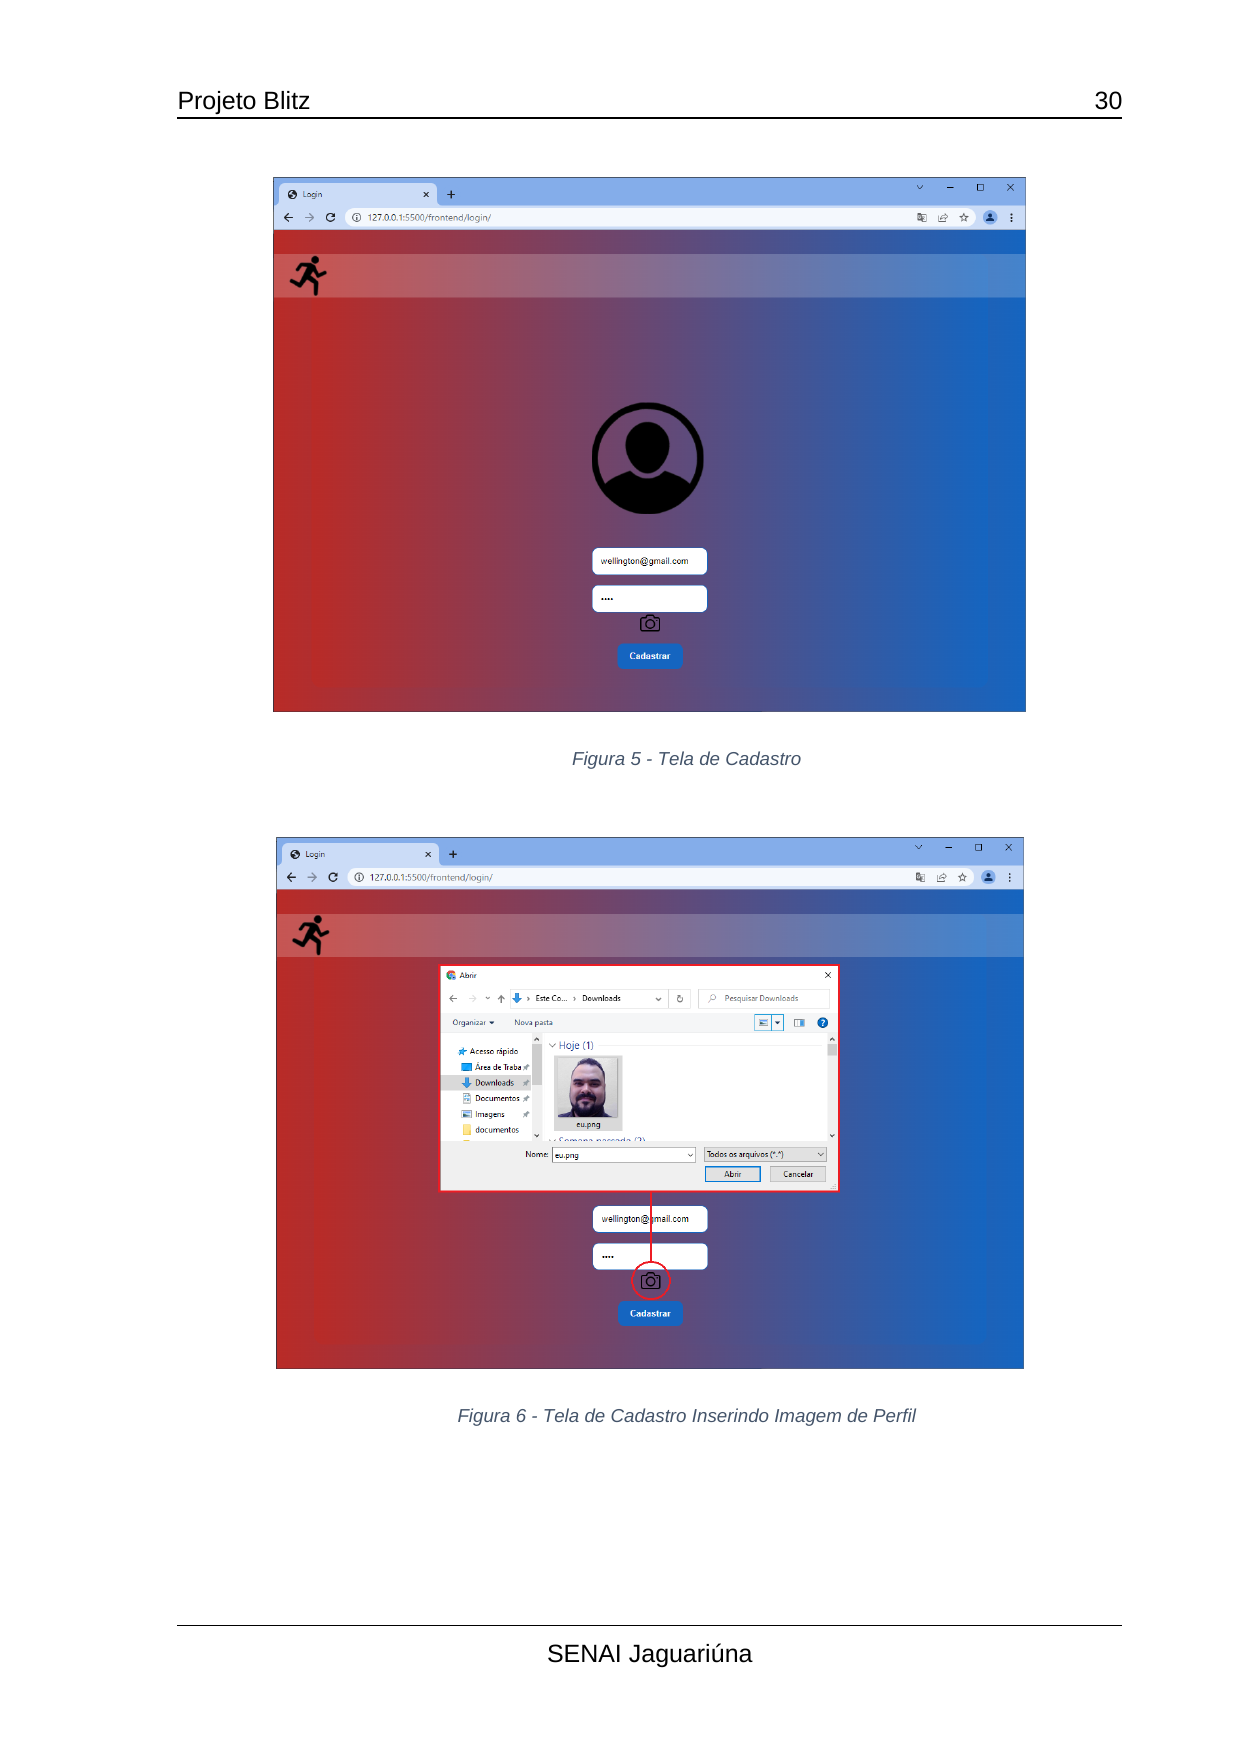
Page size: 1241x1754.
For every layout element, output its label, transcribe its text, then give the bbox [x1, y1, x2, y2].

picture [276, 837, 1024, 1369]
picture [273, 177, 1026, 712]
text Figura 5 - Tela de Cadastro [177, 747, 1122, 769]
text Figura 6 - Tela de Cadastro Inserindo Imagem de Perfil [177, 1404, 1122, 1426]
